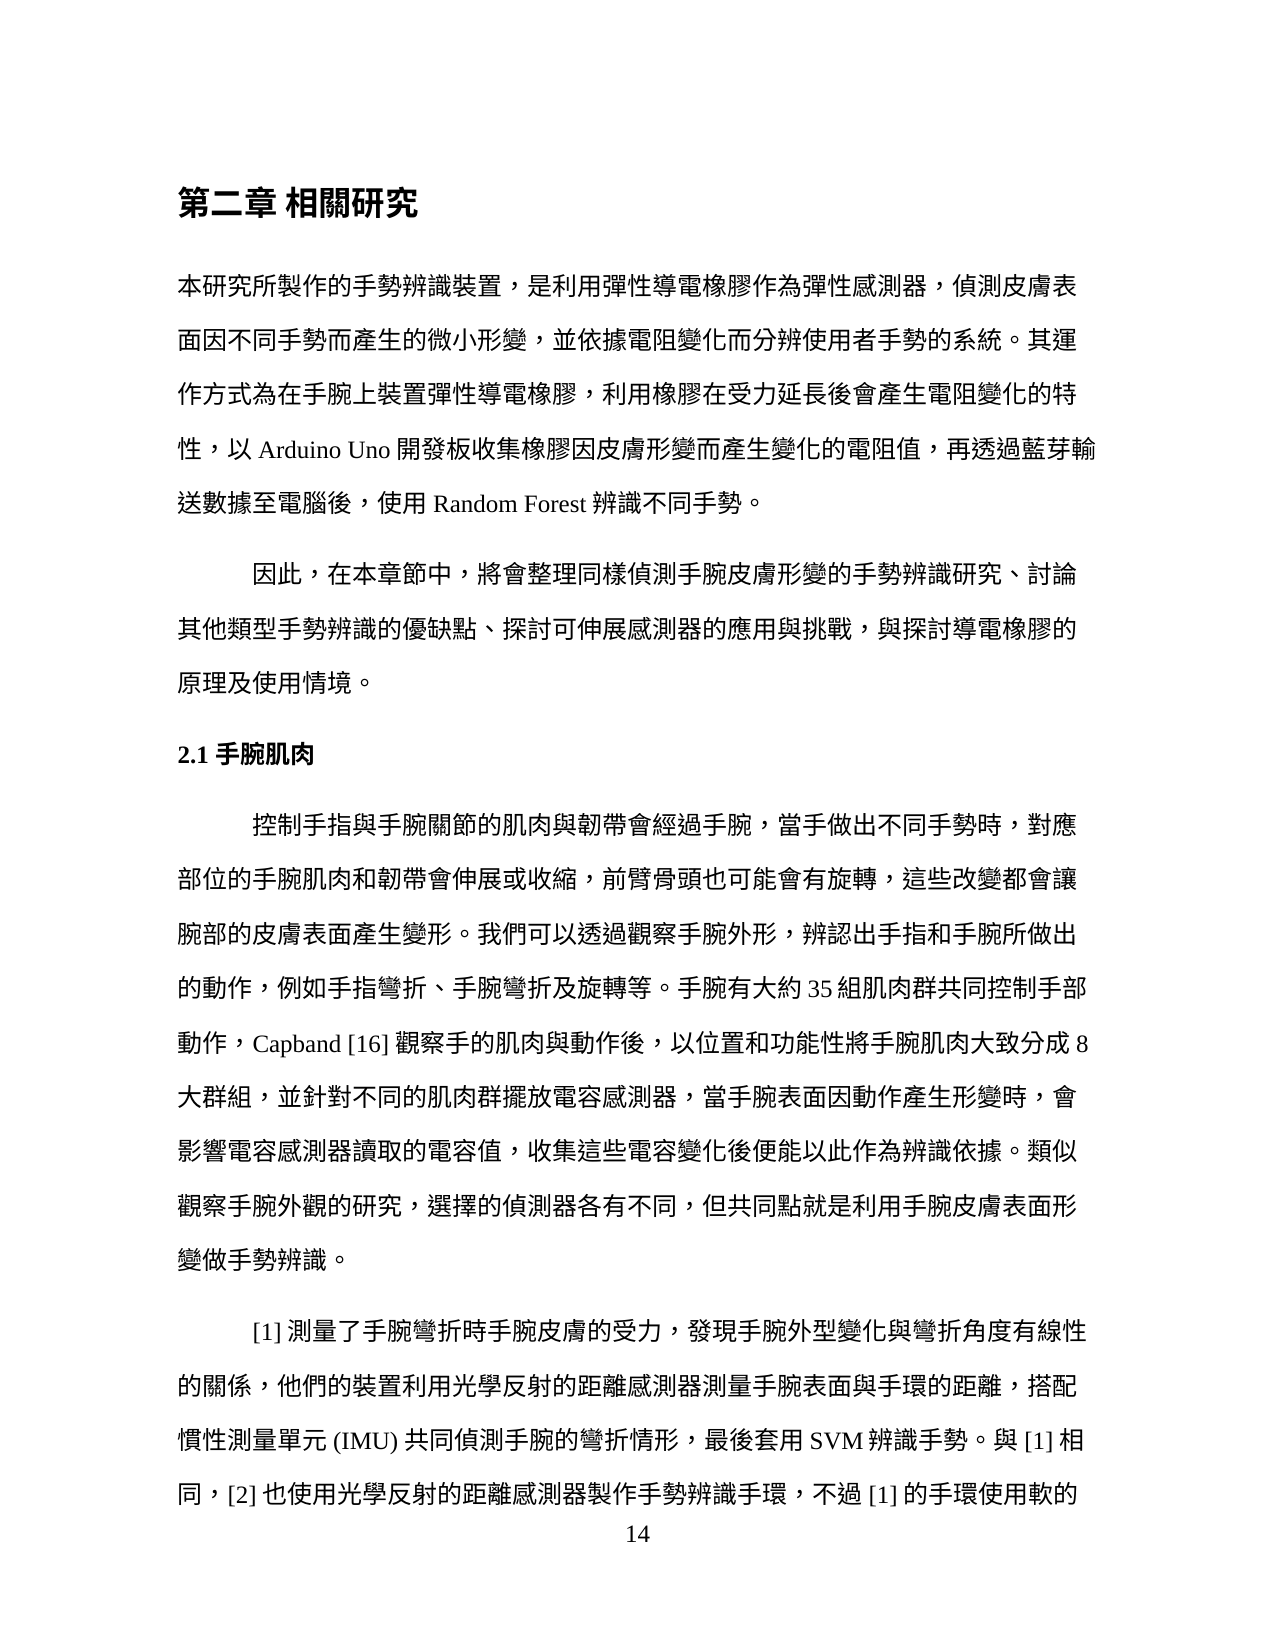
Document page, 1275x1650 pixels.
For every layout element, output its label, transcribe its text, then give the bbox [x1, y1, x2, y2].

text 本研究所製作的手勢辨識裝置，是利用彈性導電橡膠作為彈性感測器，偵測皮膚表面因不同手勢而產生的微小形變，並依據電阻變化而分辨使用者手勢的系統。其運作方式為在手腕上裝置彈性導電橡膠，利用橡膠在受力延長後會產生電阻變化的特性，以 Arduino Uno 開發板收集橡膠因皮膚形變而產生變化的電阻值，再透過藍芽輸送數據至電腦後，使用 Random Forest 辨識不同手勢。 [177, 266, 1098, 520]
text 2.1 手腕肌肉 [177, 734, 1098, 771]
text 控制手指與手腕關節的肌肉與韌帶會經過手腕，當手做出不同手勢時，對應部位的手腕肌肉和韌帶會伸展或收縮，前臂骨頭也可能會有旋轉，這些改變都會讓腕部的皮膚表面產生變形。我們可以透過觀察手腕外形，辨認出手指和手腕所做出的動作，例如手指彎折、手腕彎折及旋轉等。手腕有大約35組肌肉群共同控制手部動作，Capband [16] 觀察手的肌肉與動作後，以位置和功能性將手腕肌肉大致分成 8 大群組，並針對不同的肌肉群擺放電容感測器，當手腕表面因動作產生形變時，會影響電容感測器讀取的電容值，收集這些電容變化後便能以此作為辨識依據。類似觀察手腕外觀的研究，選擇的偵測器各有不同，但共同點就是利用手腕皮膚表面形變做手勢辨識。 [177, 806, 1098, 1277]
text 第二章 相關研究 [177, 177, 1098, 225]
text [177, 1312, 1098, 1511]
text 因此，在本章節中，將會整理同樣偵測手腕皮膚形變的手勢辨識研究、討論其他類型手勢辨識的優缺點、探討可伸展感測器的應用與挑戰，與探討導電橡膠的原理及使用情境。 [177, 555, 1098, 700]
